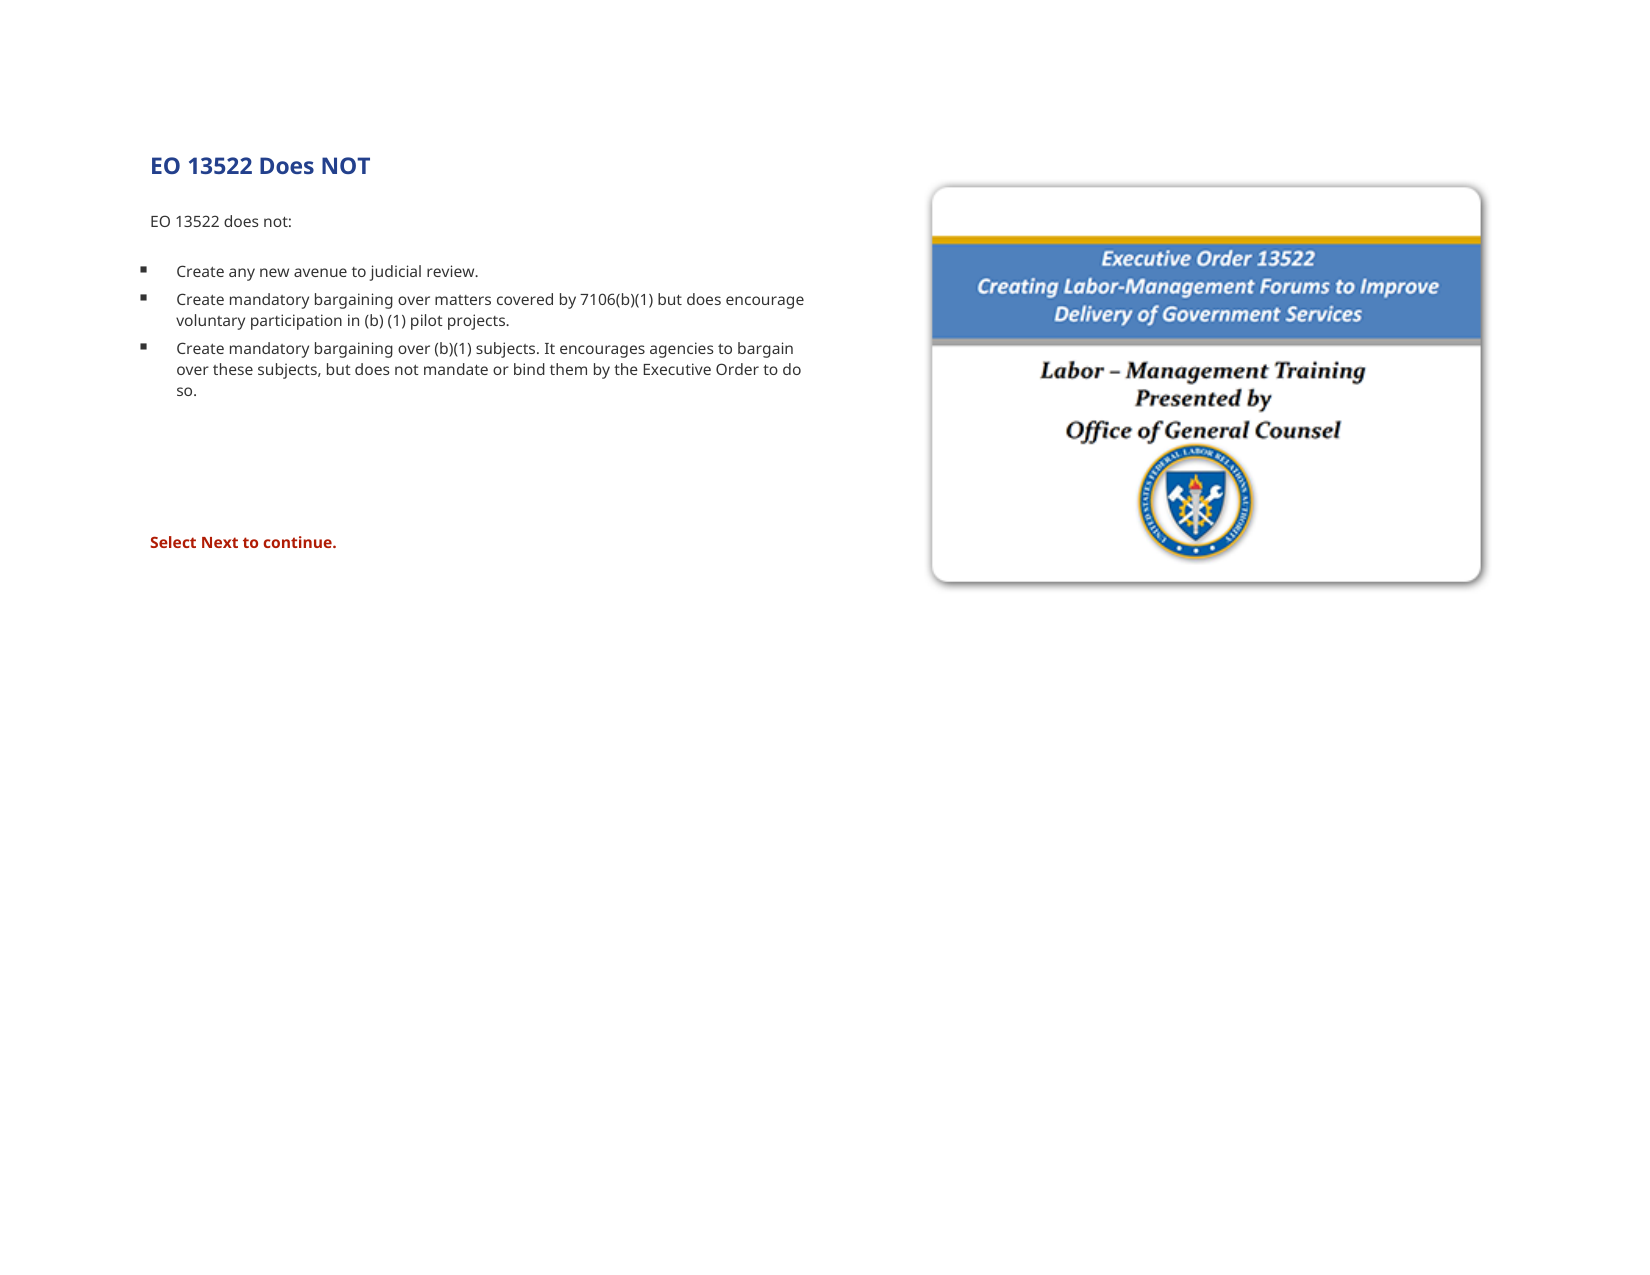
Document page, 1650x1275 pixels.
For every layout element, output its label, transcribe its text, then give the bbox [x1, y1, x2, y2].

text Select Next to continue. [150, 531, 845, 553]
text EO 13522 does not: [150, 210, 845, 232]
list Create mandatory bargaining over (b)(1) subjects. It encourages agencies to bargain over these subjects, but does not mandate or bind them by the Executive Order to do so. [138, 338, 845, 401]
list Create any new avenue to judicial review. [138, 261, 845, 282]
list Create mandatory bargaining over matters covered by 7106(b)(1) but does encourage voluntary participation in (b) (1) pilot projects. [138, 289, 845, 331]
picture [845, 114, 1545, 640]
text EO 13522 Does NOT [150, 150, 845, 181]
